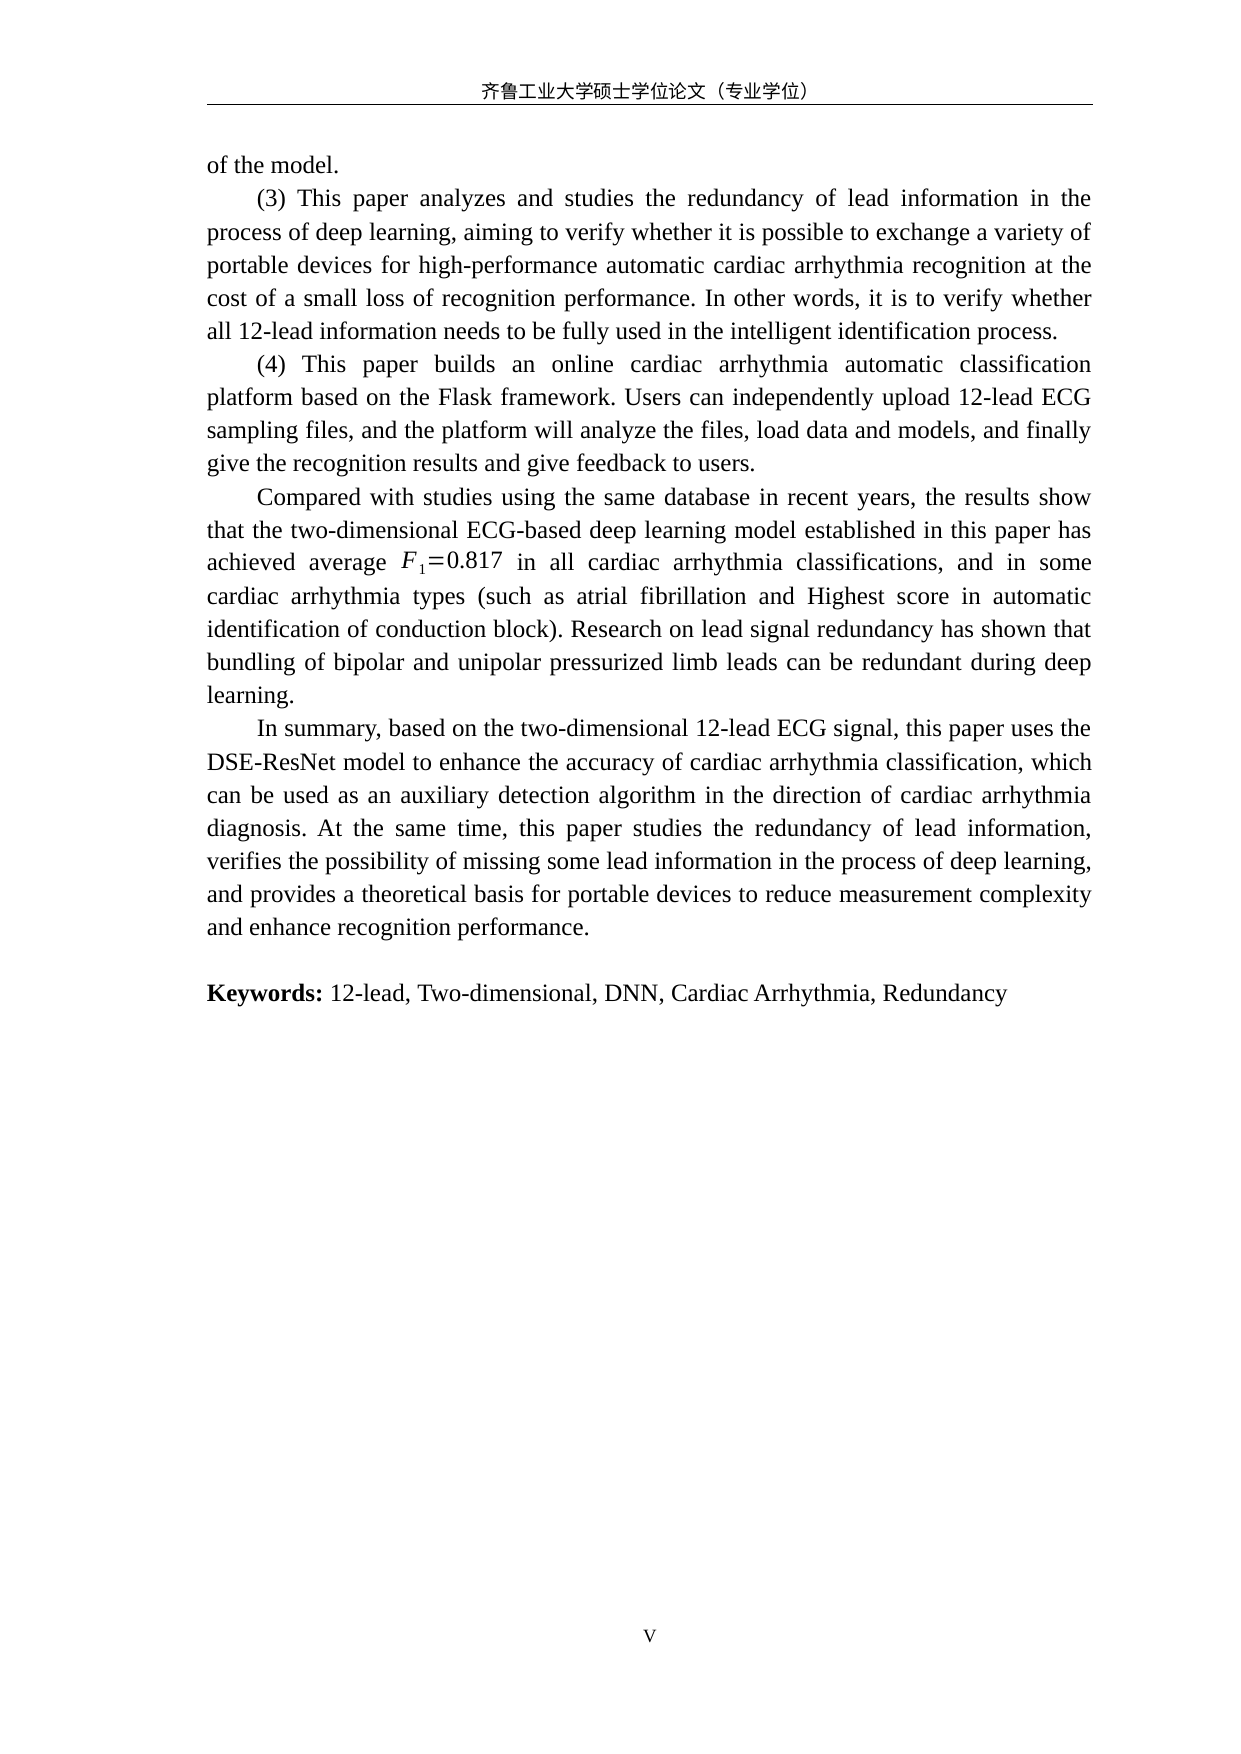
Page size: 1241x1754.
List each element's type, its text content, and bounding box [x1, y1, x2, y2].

text In summary, based on the two-dimensional 12-lead ECG signal, this paper uses the DSE-ResNet model to enhance the accuracy of cardiac arrhythmia classification, which can be used as an auxiliary detection algorithm in the direction of cardiac arrhythmia diagnosis. At the same time, this paper studies the redundancy of lead information, verifies the possibility of missing some lead information in the process of deep learning, and provides a theoretical basis for portable devices to reduce measurement complexity and enhance recognition performance. Keywords: 12-lead, Two-dimensional, DNN, Cardiac Arrhythmia, Redundancy [207, 711, 1093, 1009]
text (3) This paper analyzes and studies the redundancy of lead information in the process of deep learning, aiming to verify whether it is possible to exchange a variety of portable devices for high-performance automatic cardiac arrhythmia recognition at the cost of a small loss of recognition performance. In other words, it is to verify whether all 12-lead information needs to be fully used in the intelligent identification process. [207, 181, 1093, 347]
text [207, 148, 1093, 181]
text Compared with studies using the same database in recent years, the results show that the two-dimensional ECG-based deep learning model established in this paper has achieved average in all cardiac arrhythmia classifications, and in some cardiac arrhythmia types (such as atrial fibrillation and Highest score in automatic identification of conduction block). Research on lead signal redundancy has shown that bundling of bipolar and unipolar pressurized limb leads can be redundant during deep learning. [207, 479, 1093, 711]
text (4) This paper builds an online cardiac arrhythmia automatic classification platform based on the Flask framework. Users can independently upload 12-lead ECG sampling files, and the platform will analyze the files, load data and models, and finally give the recognition results and give feedback to users. [207, 347, 1093, 479]
